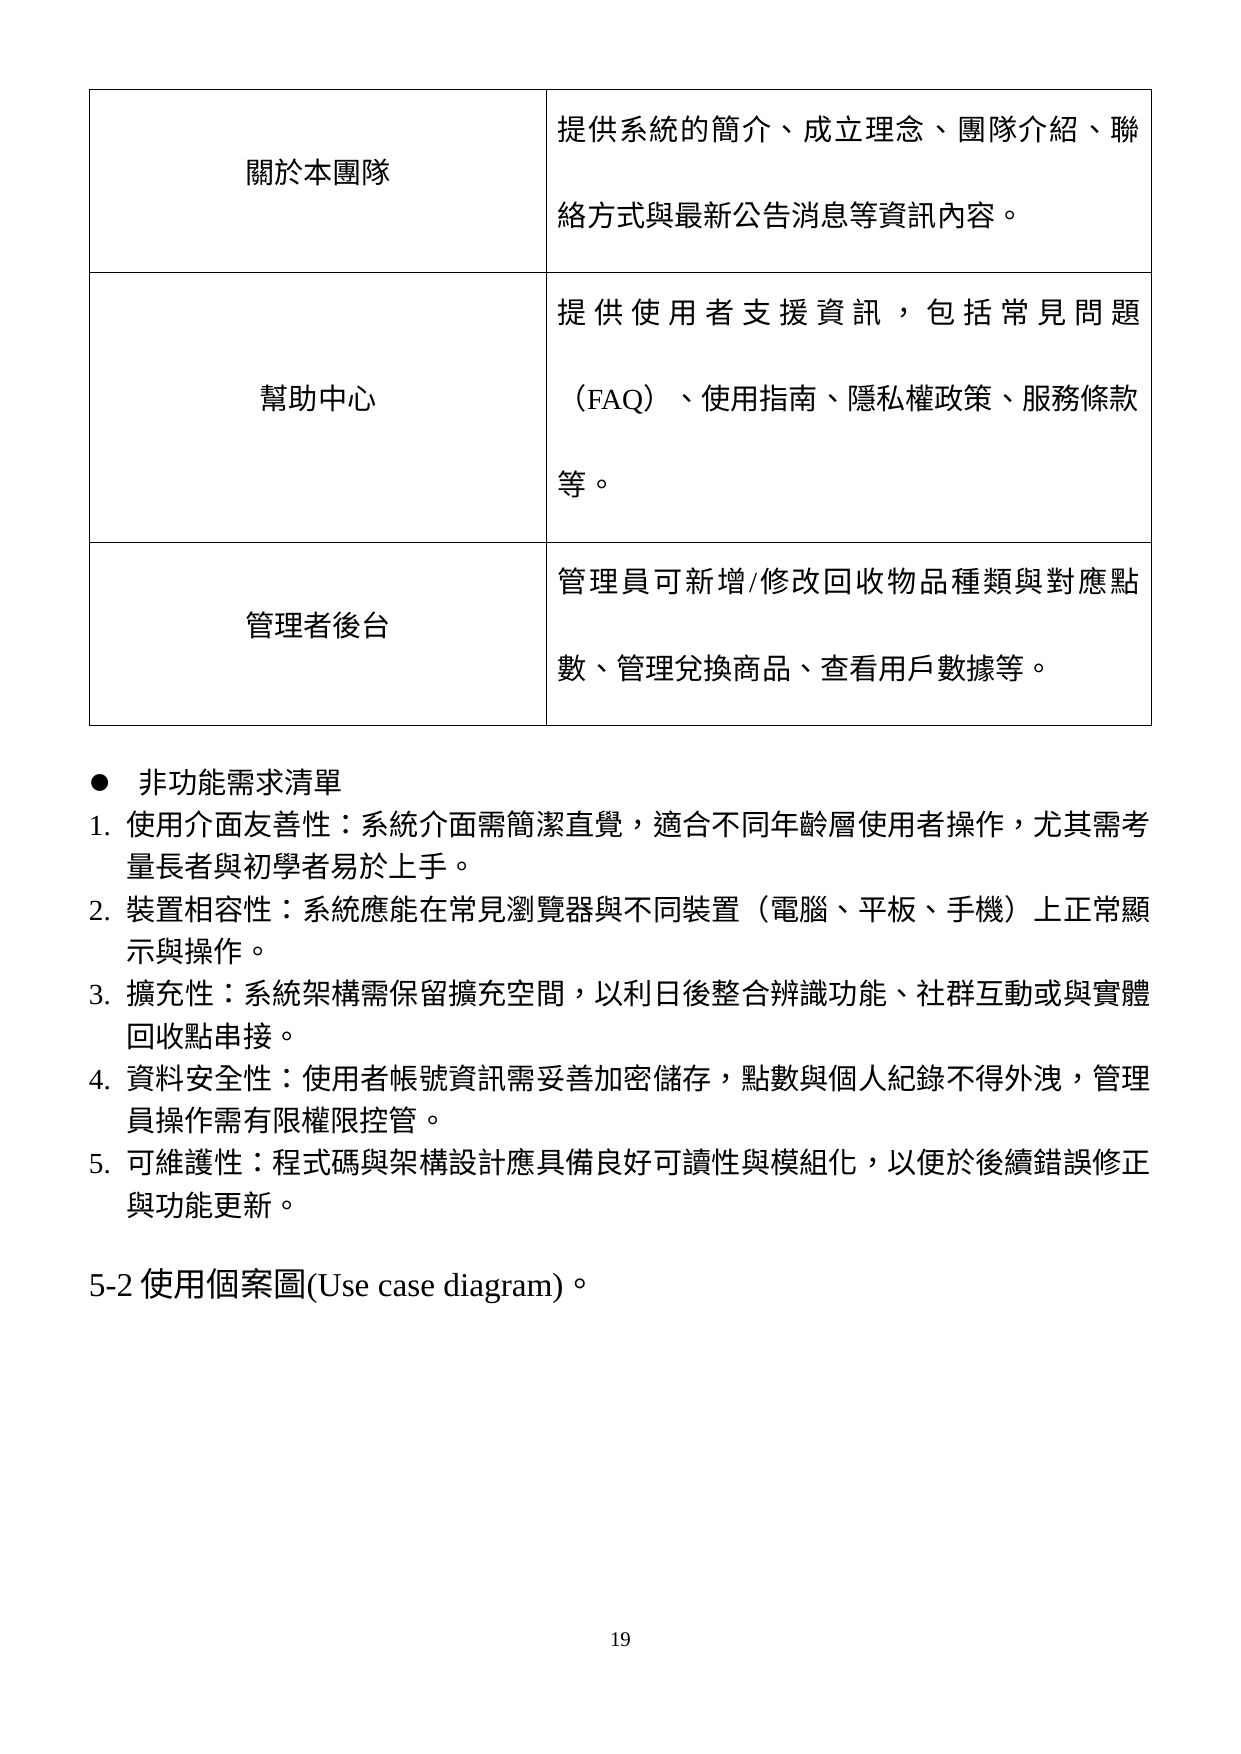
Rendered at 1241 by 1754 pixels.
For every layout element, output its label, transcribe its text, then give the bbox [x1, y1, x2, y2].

table_cell 提供系統的簡介、成立理念、團隊介紹、聯絡方式與最新公告消息等資訊內容。 [547, 90, 1151, 272]
list 可維護性：程式碼與架構設計應具備良好可讀性與模組化，以便於後續錯誤修正與功能更新。 [89, 1140, 1152, 1224]
table_cell 提供使用者支援資訊，包括常見問題（FAQ）、使用指南、隱私權政策、服務條款等。 [547, 273, 1151, 542]
table_cell 管理者後台 [90, 543, 546, 725]
table_cell 幫助中心 [90, 273, 546, 542]
list 使用介面友善性：系統介面需簡潔直覺，適合不同年齡層使用者操作，尤其需考量長者與初學者易於上手。 [89, 802, 1152, 886]
list 裝置相容性：系統應能在常見瀏覽器與不同裝置（電腦、平板、手機）上正常顯示與操作。 [89, 886, 1152, 971]
list 資料安全性：使用者帳號資訊需妥善加密儲存，點數與個人紀錄不得外洩，管理員操作需有限權限控管。 [89, 1055, 1152, 1140]
table_cell 管理員可新增/修改回收物品種類與對應點數、管理兌換商品、查看用戶數據等。 [547, 543, 1151, 725]
list 非功能需求清單 [89, 759, 1152, 802]
text 5-2使用個案圖(Use case diagram)。 [89, 1258, 1152, 1306]
table_cell 關於本團隊 [90, 90, 546, 272]
list 擴充性：系統架構需保留擴充空間，以利日後整合辨識功能、社群互動或與實體回收點串接。 [89, 971, 1152, 1055]
